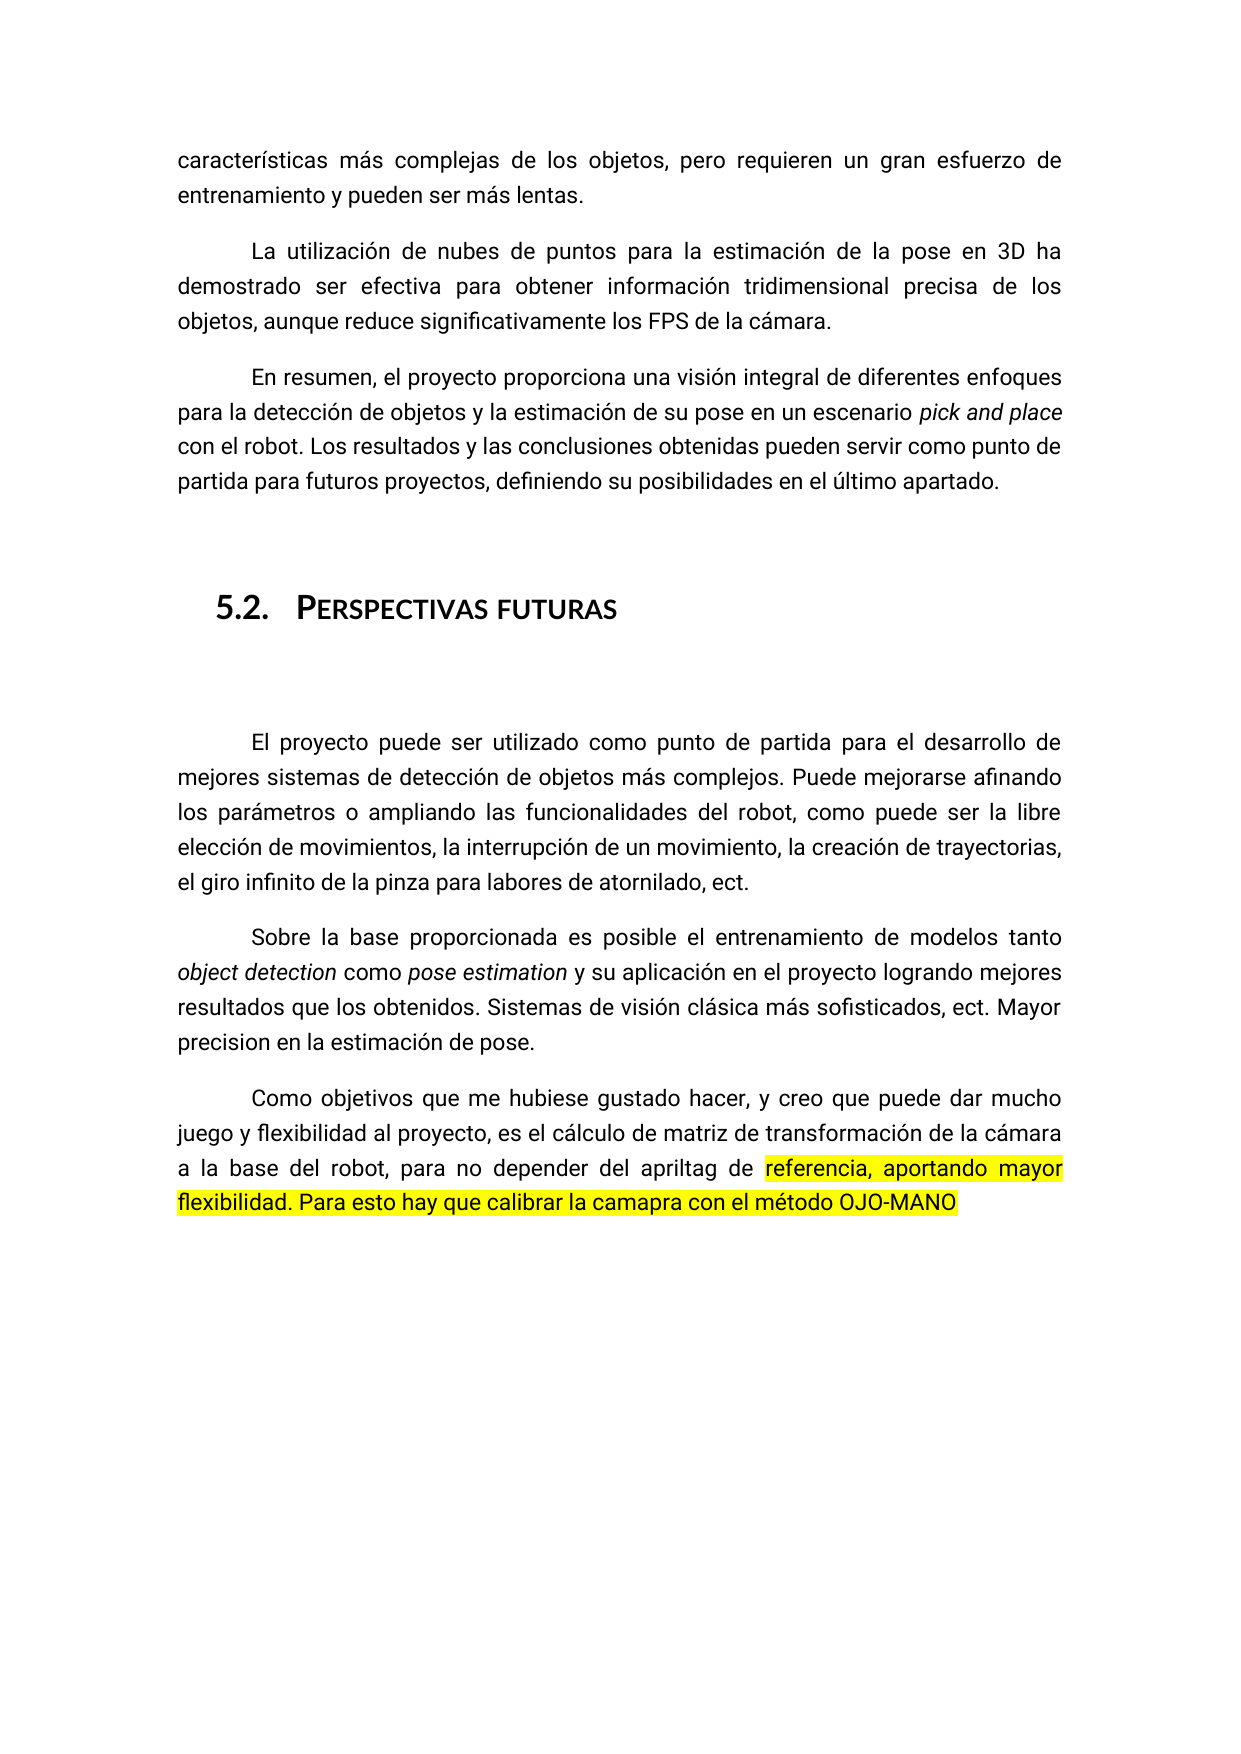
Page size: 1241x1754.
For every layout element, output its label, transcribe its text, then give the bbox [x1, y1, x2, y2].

text El proyecto puede ser utilizado como punto de partida para el desarrollo de mejores sistemas de detección de objetos más complejos. Puede mejorarse afinando los parámetros o ampliando las funcionalidades del robot, como puede ser la libre elección de movimientos, la interrupción de un movimiento, la creación de trayectorias, el giro infinito de la pinza para labores de atornilado, ect. [177, 729, 1063, 896]
text La utilización de nubes de puntos para la estimación de la pose en 3D ha demostrado ser efectiva para obtener información tridimensional precisa de los objetos, aunque reduce significativamente los FPS de la cámara. [177, 238, 1063, 335]
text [177, 148, 1063, 209]
text En resumen, el proyecto proporciona una visión integral de diferentes enfoques para la detección de objetos y la estimación de su pose en un escenario pick and place con el robot. Los resultados y las conclusiones obtenidas pueden servir como punto de partida para futuros proyectos, definiendo su posibilidades en el último apartado. [177, 364, 1063, 495]
text Como objetivos que me hubiese gustado hacer, y creo que puede dar mucho juego y flexibilidad al proyecto, es el cálculo de matriz de transformación de la cámara a la base del robot, para no depender del apriltag de referencia, aportando mayor flexibilidad. Para esto hay que calibrar la camapra con el método OJO-MANO [177, 1085, 1063, 1216]
text Sobre la base proporcionada es posible el entrenamiento de modelos tanto object detection como pose estimation y su aplicación en el proyecto logrando mejores resultados que los obtenidos. Sistemas de visión clásica más sofisticados, ect. Mayor precision en la estimación de pose. [177, 924, 1063, 1056]
subtitle Perspectivas futuras [215, 587, 1063, 627]
